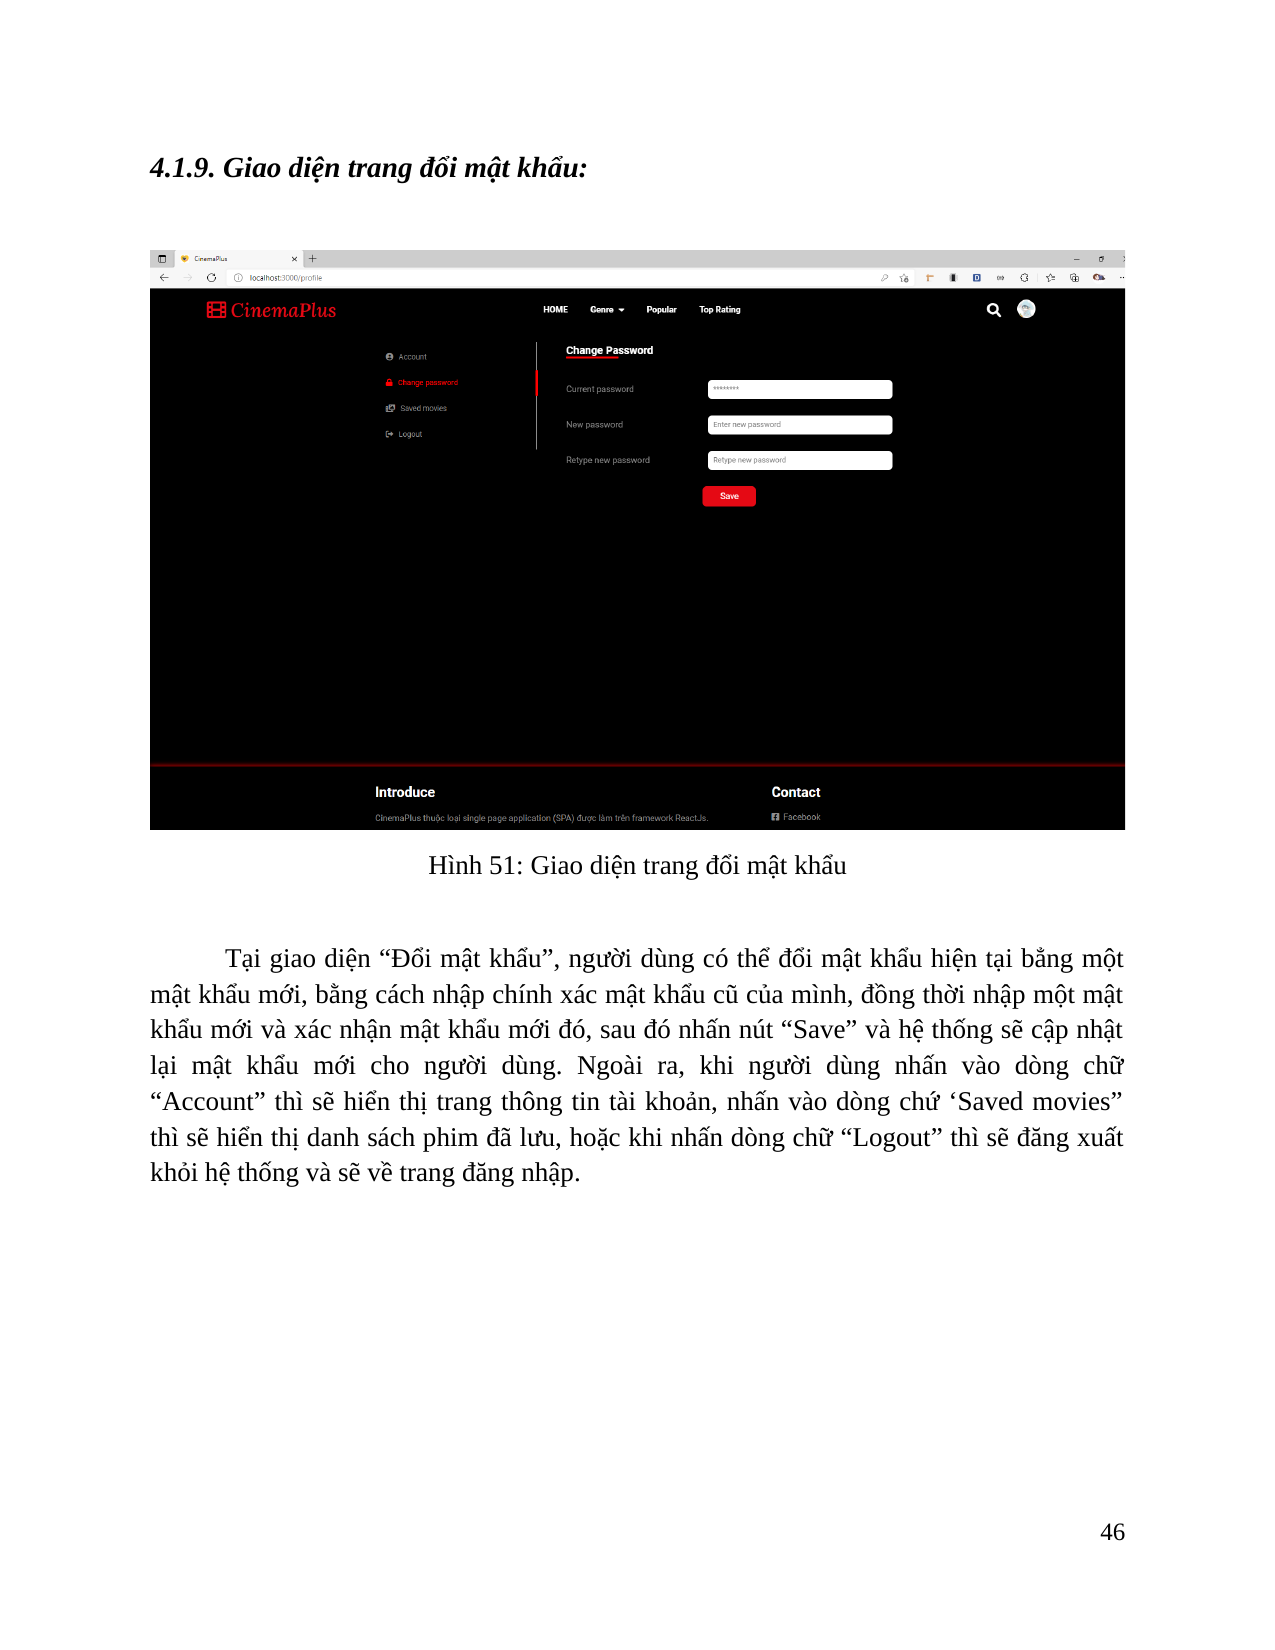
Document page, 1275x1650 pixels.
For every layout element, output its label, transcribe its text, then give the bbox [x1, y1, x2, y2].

picture [150, 250, 1125, 830]
text Tại giao diện “Đổi mật khẩu”, người dùng có thể đổi mật khẩu hiện tại bẳng một mật khẩu mới, bằng cách nhập chính xác mật khẩu cũ của mình, đồng thời nhập một mật khẩu mới và xác nhận mật khẩu mới đó, sau đó nhấn nút “Save” và hệ thống sẽ cập nhật lại mật khẩu mới cho người dùng. Ngoài ra, khi người dùng nhấn vào dòng chữ “Account” thì sẽ hiển thị trang thông tin tài khoản, nhấn vào dòng chứ ‘Saved movies” thì sẽ hiển thị danh sách phim đã lưu, hoặc khi nhấn dòng chữ “Logout” thì sẽ đăng xuất khỏi hệ thống và sẽ về trang đăng nhập. [150, 942, 1125, 1188]
text 4.1.9. Giao diện trang đổi mật khẩu: [150, 150, 1125, 183]
text Hình 51: Giao diện trang đổi mật khẩu [150, 849, 1125, 880]
